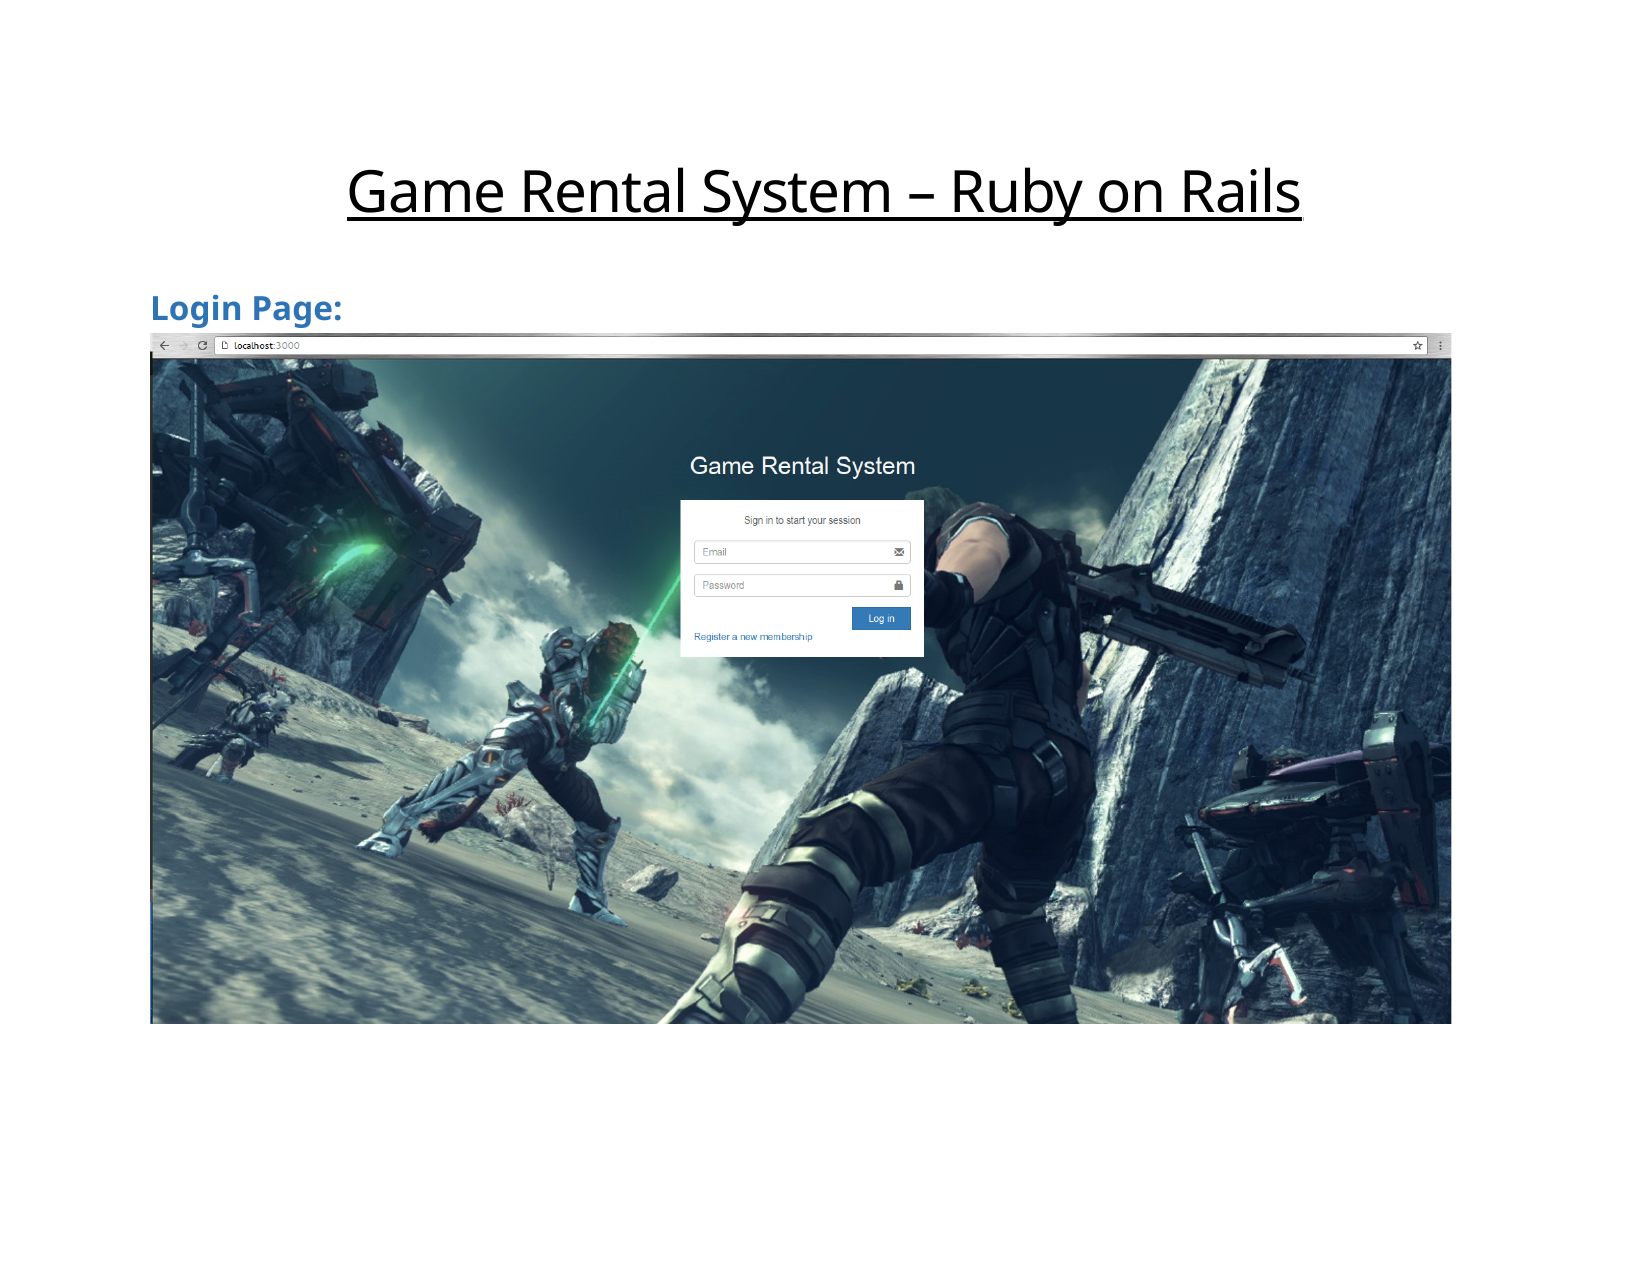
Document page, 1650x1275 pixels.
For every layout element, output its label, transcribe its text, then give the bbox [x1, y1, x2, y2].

picture [150, 333, 1452, 1024]
title Game Rental System – Ruby on Rails [150, 150, 1500, 229]
subtitle Login Page: [150, 285, 1500, 330]
